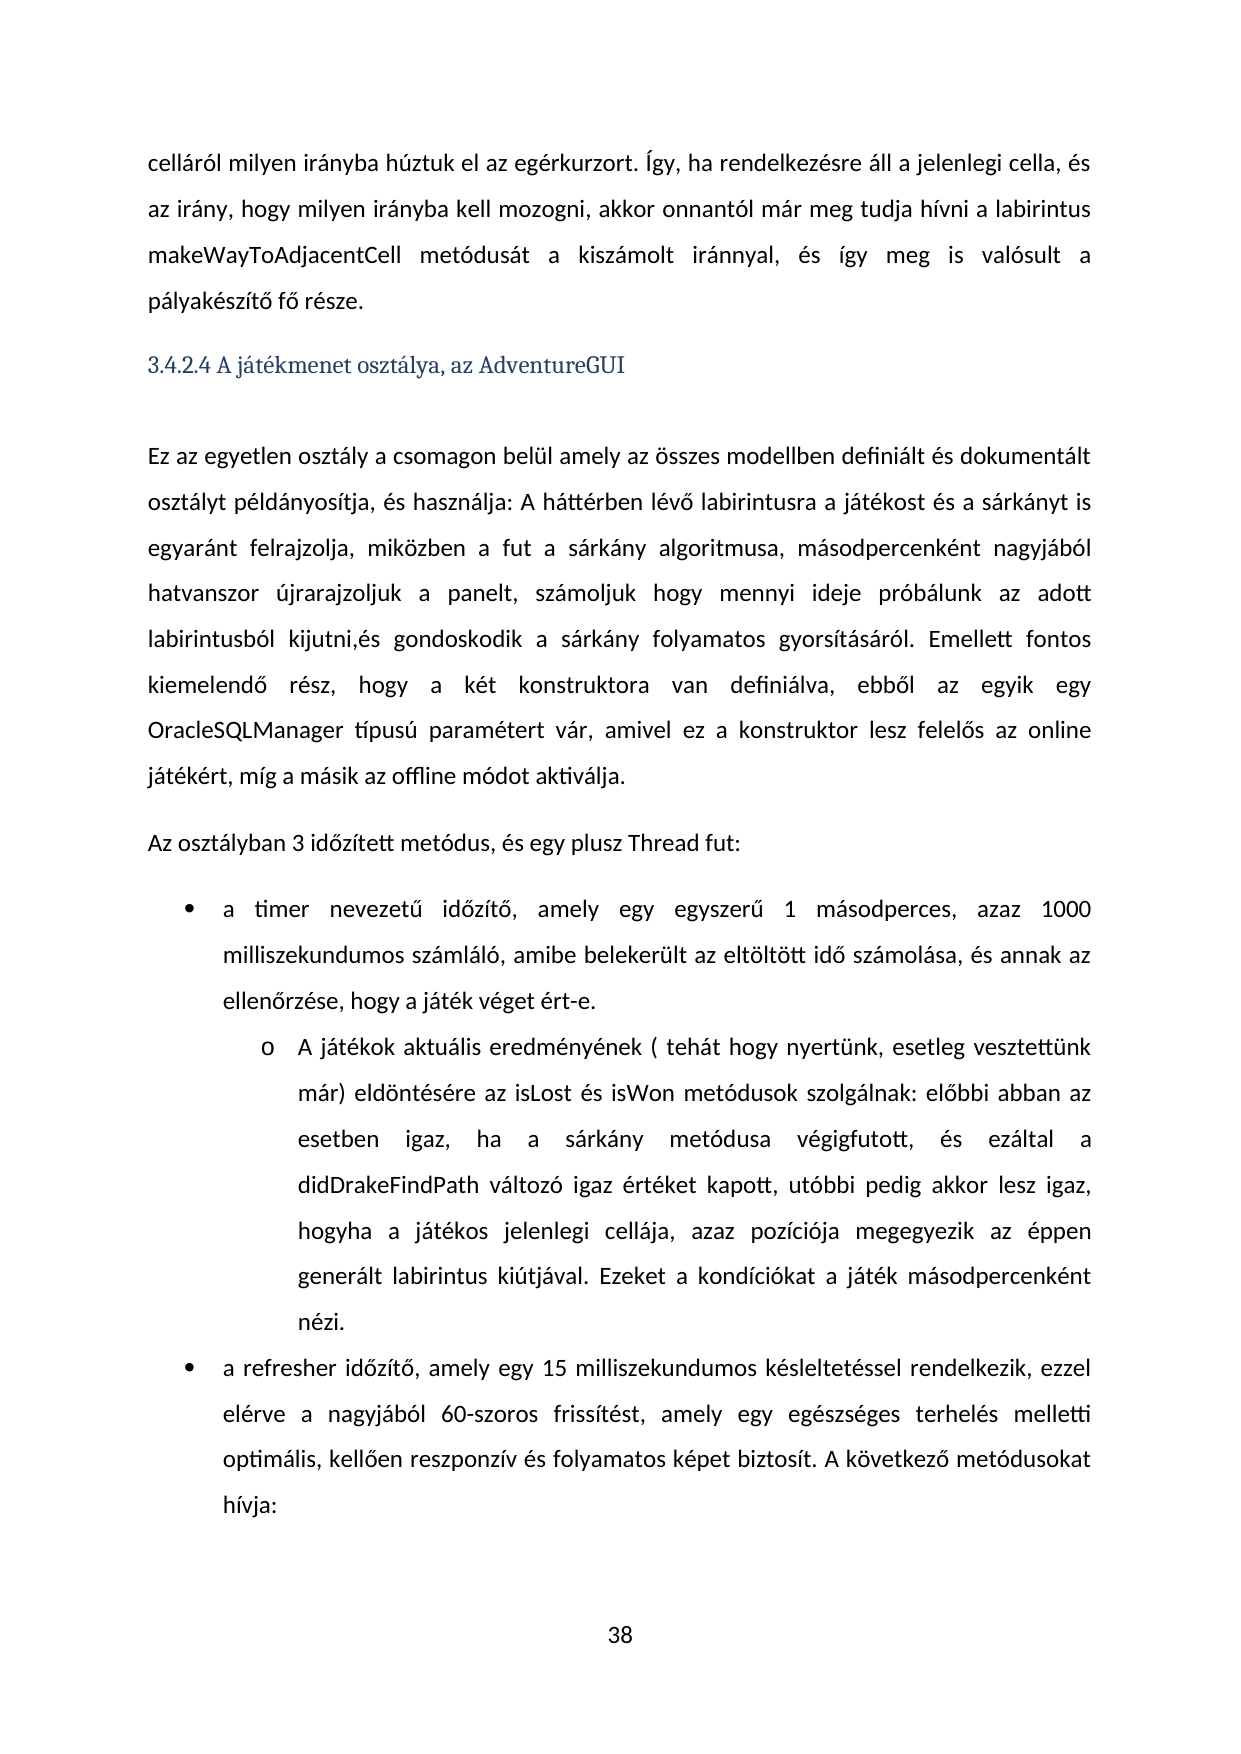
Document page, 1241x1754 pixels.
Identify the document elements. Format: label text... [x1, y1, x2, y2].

list A játékok aktuális eredményének ( tehát hogy nyertünk, esetleg vesztettünk már) eldöntésére az isLost és isWon metódusok szolgálnak: előbbi abban az esetben igaz, ha a sárkány metódusa végigfutott, és ezáltal a didDrakeFindPath változó igaz értéket kapott, utóbbi pedig akkor lesz igaz, hogyha a játékos jelenlegi cellája, azaz pozíciója megegyezik az éppen generált labirintus kiútjával. Ezeket a kondíciókat a játék másodpercenként nézi. [260, 1031, 1093, 1337]
text Ez az egyetlen osztály a csomagon belül amely az összes modellben definiált és dokumentált osztályt példányosítja, és használja: A háttérben lévő labirintusra a játékost és a sárkányt is egyaránt felrajzolja, miközben a fut a sárkány algoritmusa, másodpercenként nagyjából hatvanszor újrarajzoljuk a panelt, számoljuk hogy mennyi ideje próbálunk az adott labirintusból kijutni,és gondoskodik a sárkány folyamatos gyorsításáról. Emellett fontos kiemelendő rész, hogy a két konstruktora van definiálva, ebből az egyik egy OracleSQLManager típusú paramétert vár, amivel ez a konstruktor lesz felelős az online játékért, míg a másik az offline módot aktiválja. [148, 394, 1093, 791]
list a timer nevezetű időzítő, amely egy egyszerű 1 másodperces, azaz 1000 milliszekundumos számláló, amibe belekerült az eltöltött idő számolása, és annak az ellenőrzése, hogy a játék véget ért-e. [185, 893, 1093, 1015]
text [148, 148, 1093, 315]
subtitle 3.4.2.4 A játékmenet osztálya, az AdventureGUI [148, 351, 1093, 380]
text Az osztályban 3 időzített metódus, és egy plusz Thread fut: [148, 827, 1093, 857]
list a refresher időzítő, amely egy 15 milliszekundumos késleltetéssel rendelkezik, ezzel elérve a nagyjából 60-szoros frissítést, amely egy egészséges terhelés melletti optimális, kellően reszponzív és folyamatos képet biztosít. A következő metódusokat hívja: [185, 1352, 1093, 1520]
